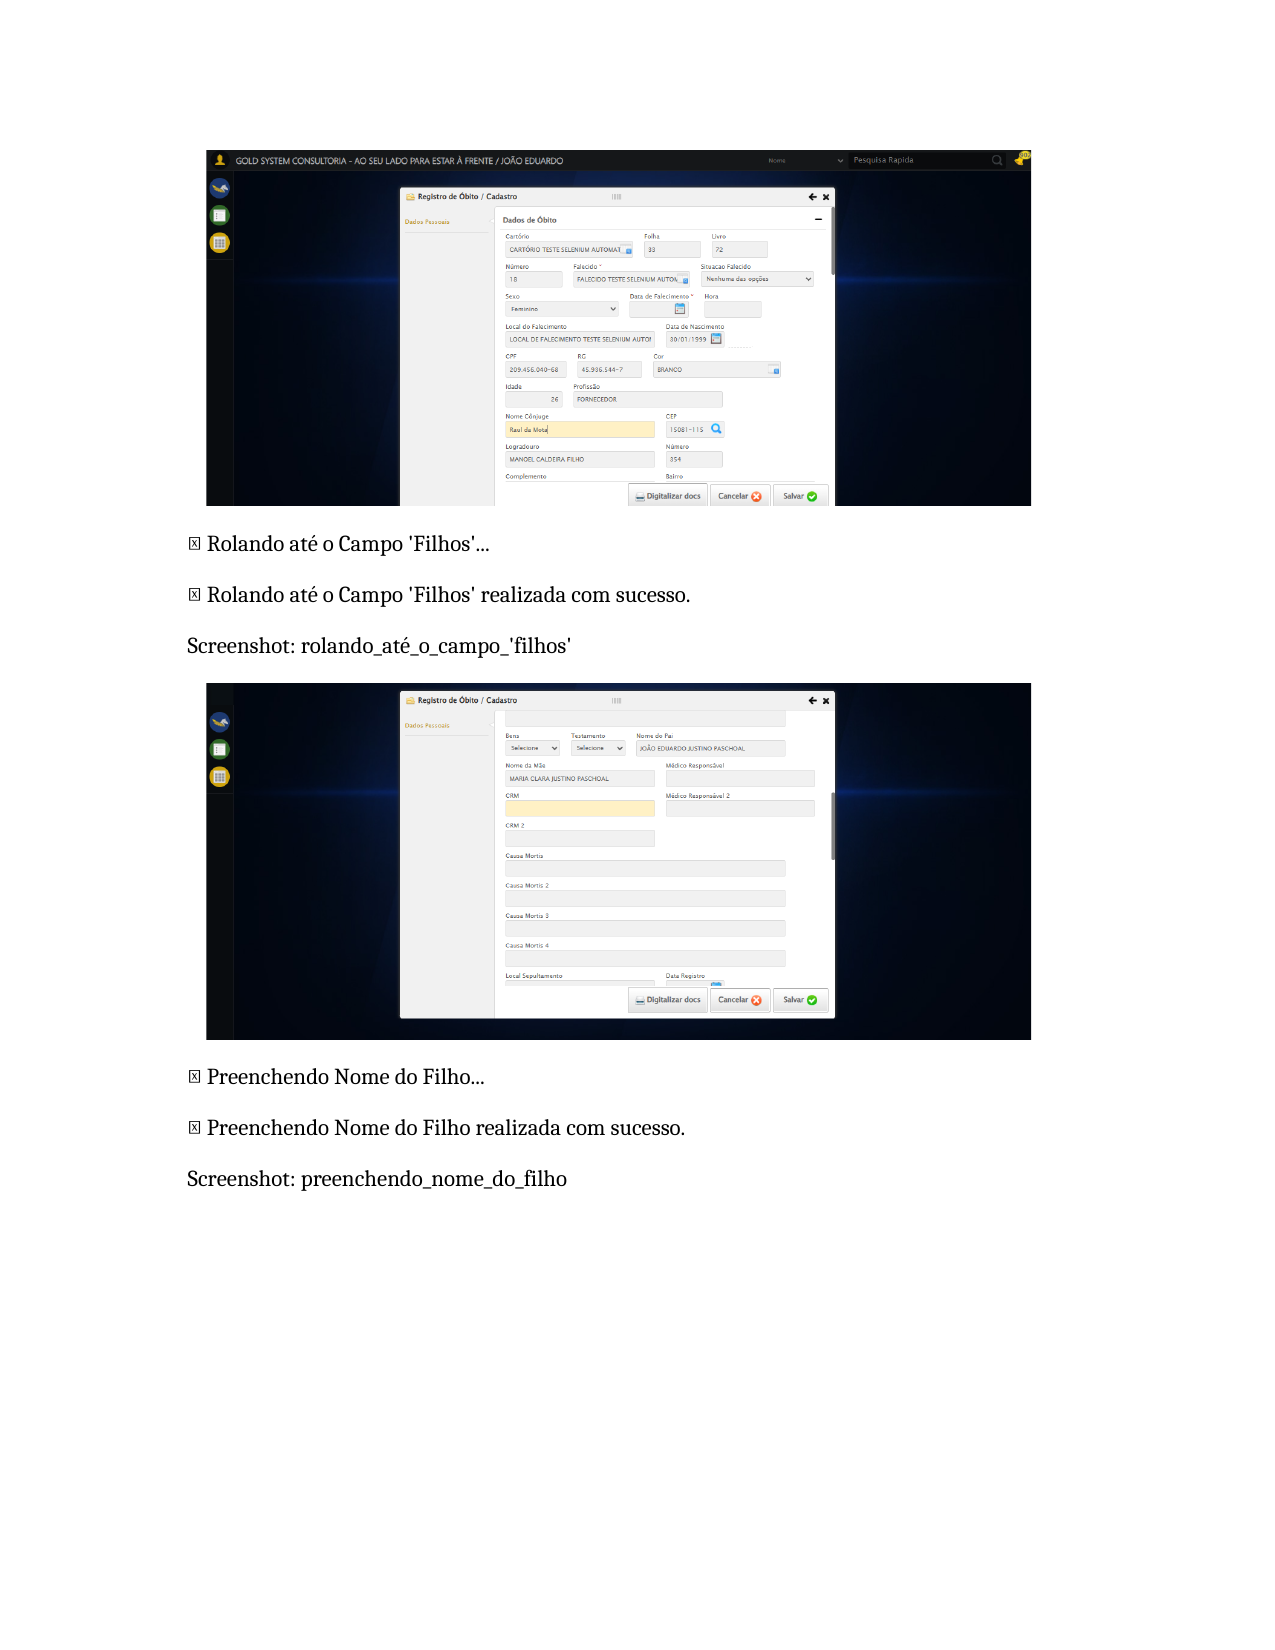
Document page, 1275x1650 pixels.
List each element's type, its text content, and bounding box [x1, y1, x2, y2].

text 🔄 Preenchendo Nome do Filho... [187, 1064, 1087, 1090]
text Screenshot: preenchendo_nome_do_filho [187, 1166, 1087, 1192]
text 🔄 Rolando até o Campo 'Filhos'... [187, 530, 1087, 557]
text Screenshot: rolando_até_o_campo_'filhos' [187, 632, 1087, 659]
text ✅ Preenchendo Nome do Filho realizada com sucesso. [187, 1115, 1087, 1141]
picture [206, 683, 1032, 1040]
text ✅ Rolando até o Campo 'Filhos' realizada com sucesso. [187, 581, 1087, 608]
picture [206, 150, 1032, 506]
